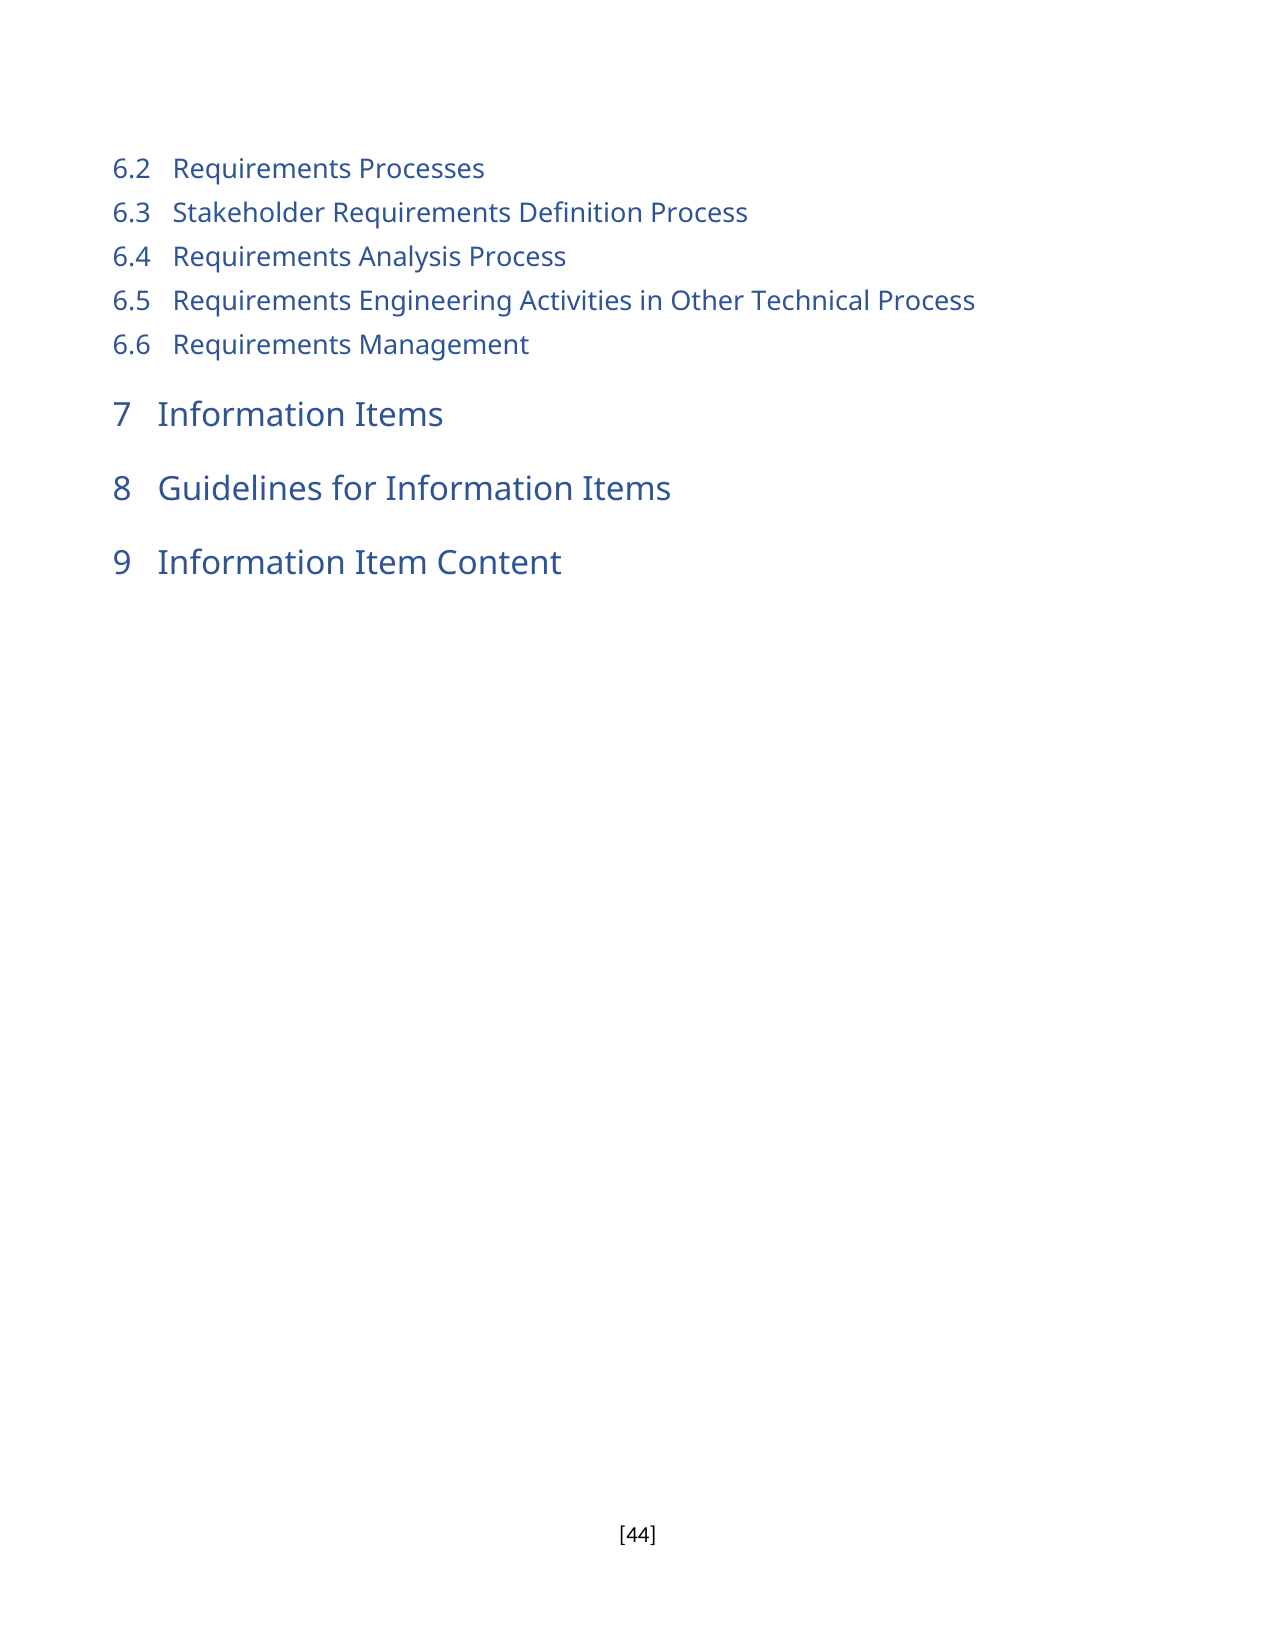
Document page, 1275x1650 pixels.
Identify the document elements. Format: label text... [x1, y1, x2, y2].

subtitle Requirements Management [112, 326, 1162, 363]
subtitle Guidelines for Information Items [112, 464, 1162, 510]
subtitle Requirements Engineering Activities in Other Technical Process [112, 282, 1162, 319]
subtitle Information Item Content [112, 538, 1162, 584]
subtitle Requirements Processes [112, 150, 1162, 187]
subtitle Requirements Analysis Process [112, 238, 1162, 275]
subtitle Information Items [112, 391, 1162, 436]
subtitle Stakeholder Requirements Definition Process [112, 194, 1162, 231]
